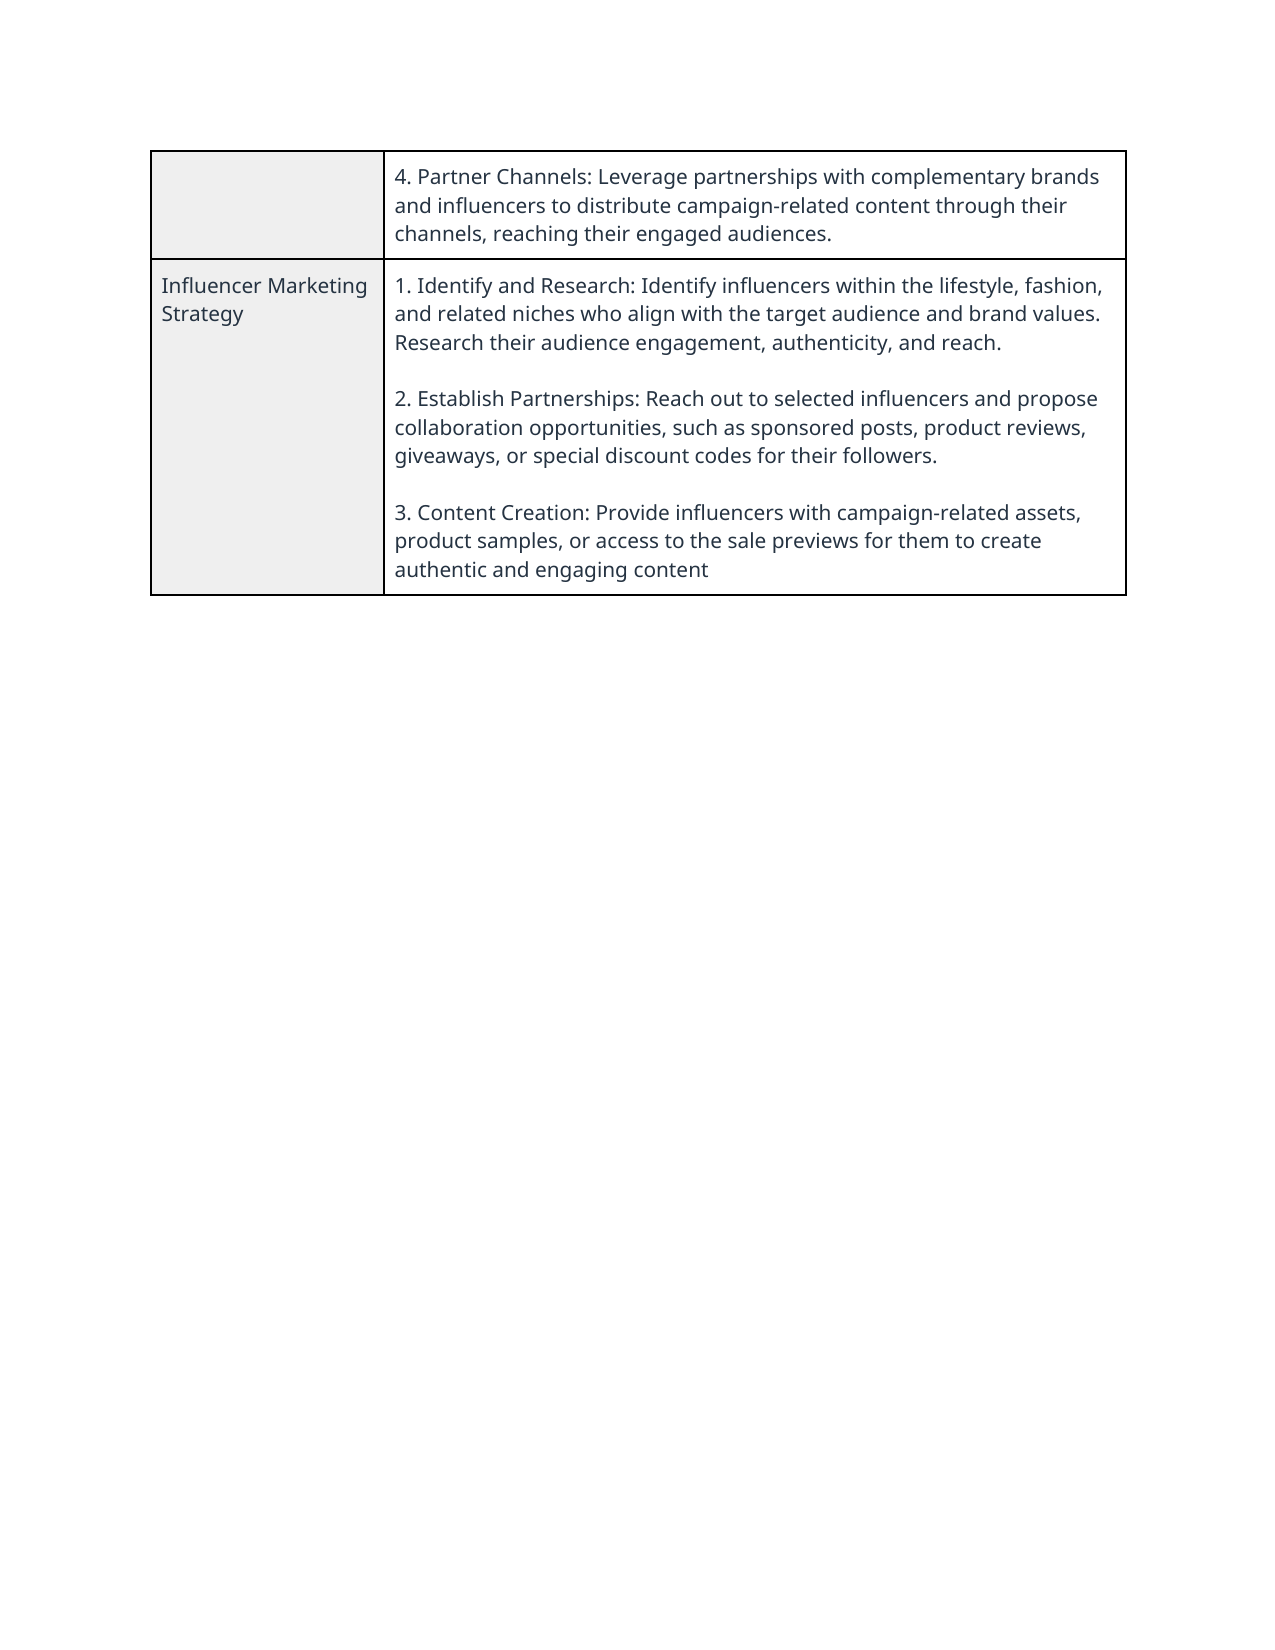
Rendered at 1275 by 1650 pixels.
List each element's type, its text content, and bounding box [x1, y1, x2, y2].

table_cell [385, 152, 1125, 258]
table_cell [152, 152, 383, 258]
table_cell Influencer Marketing Strategy [152, 260, 383, 594]
table_cell 1. Identify and Research: Identify influencers within the lifestyle, fashion, and related niches who align with the target audience and brand values. Research their audience engagement, authenticity, and reach. 2. Establish Partnerships: Reach out to selected influencers and propose collaboration opportunities, such as sponsored posts, product reviews, giveaways, or special discount codes for their followers. 3. Content Creation: Provide influencers with campaign-related assets, product samples, or access to the sale previews for them to create authentic and engaging content [385, 260, 1125, 594]
